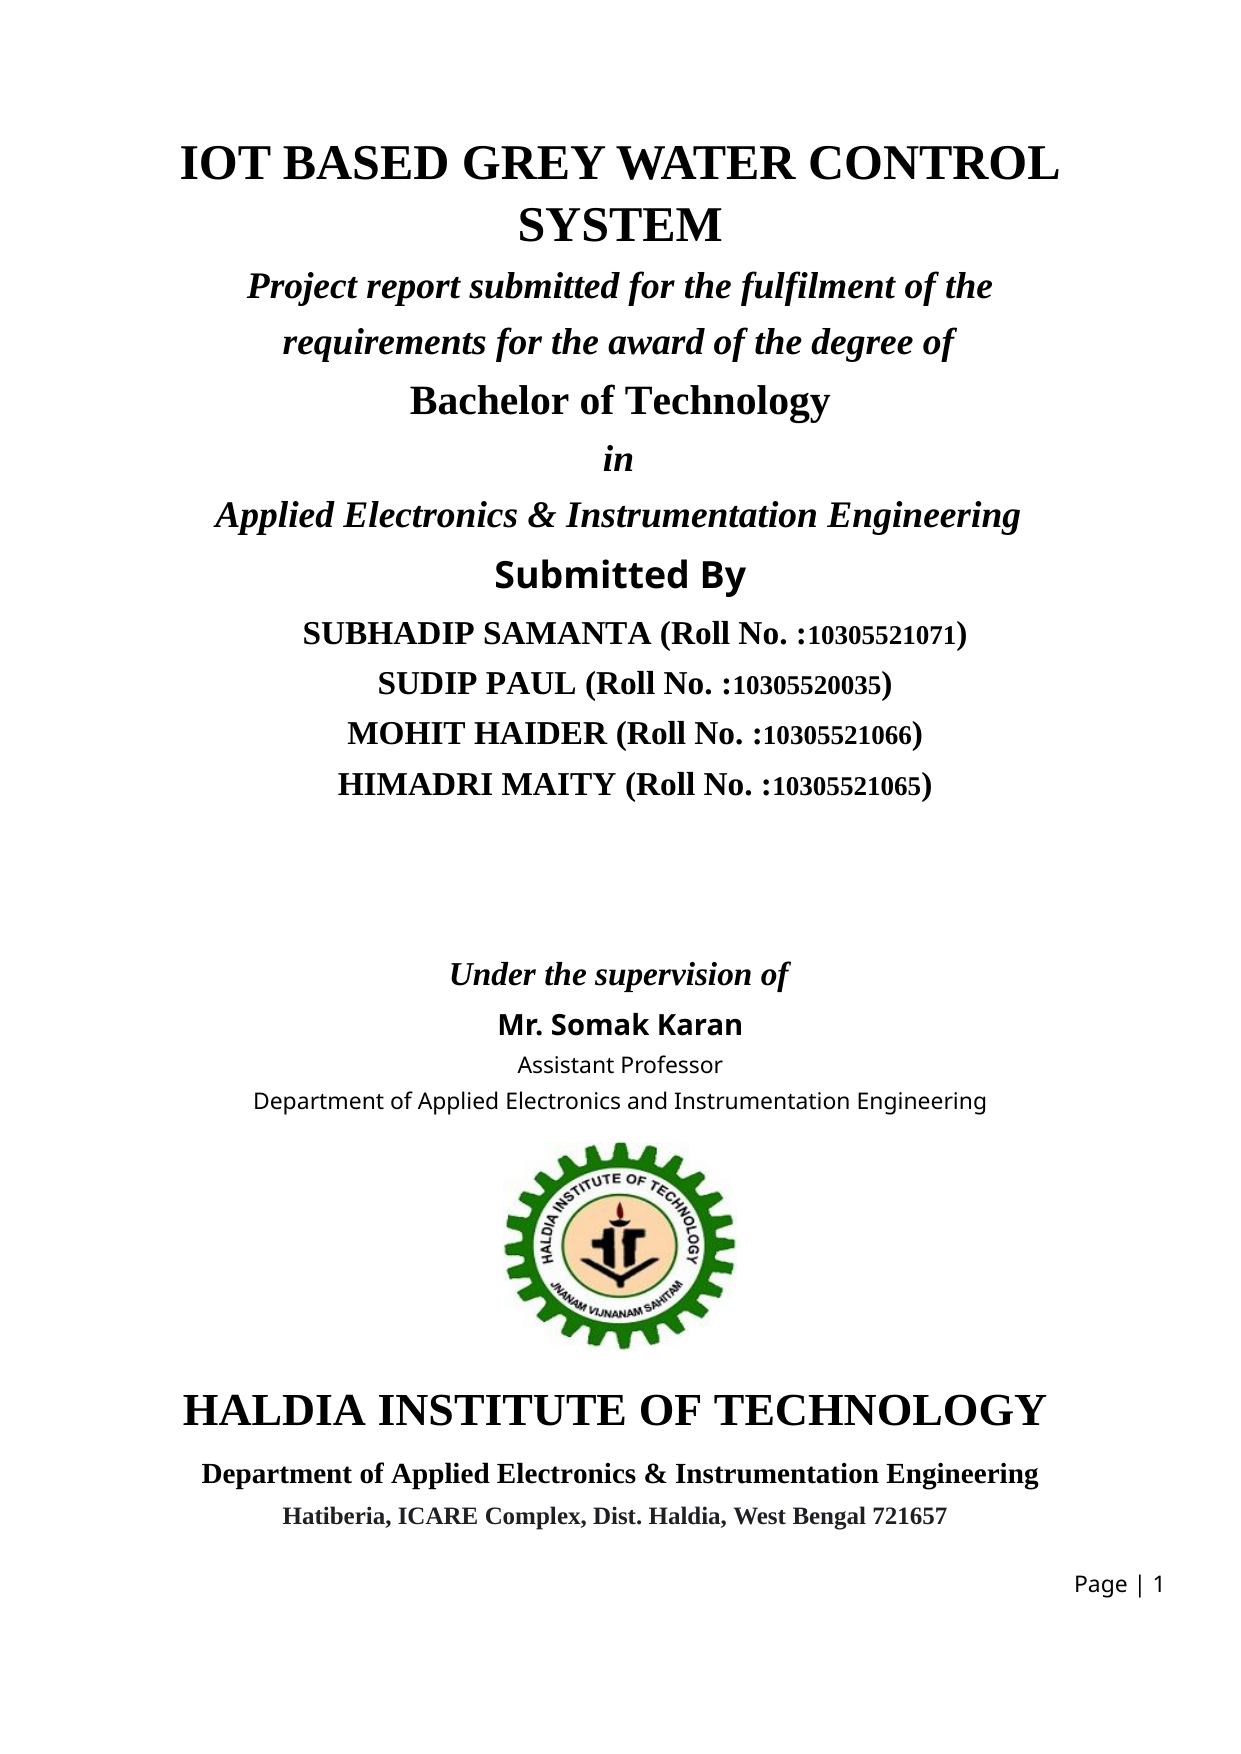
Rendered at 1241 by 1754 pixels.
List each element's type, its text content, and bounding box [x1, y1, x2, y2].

text SUBHADIP SAMANTA (Roll No. :10305521071) [75, 613, 1165, 651]
picture [503, 1142, 737, 1351]
text in [75, 436, 1165, 479]
text SUDIP PAUL (Roll No. :10305520035) [75, 663, 1165, 702]
text Department of Applied Electronics and Instrumentation Engineering [75, 1085, 1165, 1116]
text HIMADRI MAITY (Roll No. :10305521065) [75, 764, 1165, 802]
text Under the supervision of [75, 954, 1165, 992]
text Bachelor of Technology [75, 375, 1165, 423]
text Applied Electronics & Instrumentation Engineering [75, 492, 1165, 535]
text Mr. Somak Karan [75, 1004, 1165, 1044]
text Department of Applied Electronics & Instrumentation Engineering [75, 1456, 1165, 1490]
text MOHIT HAIDER (Roll No. :10305521066) [75, 714, 1165, 752]
text Hatiberia, ICARE Complex, Dist. Haldia, West Bengal 721657 [184, 1501, 1045, 1530]
text requirements for the award of the degree of [75, 319, 1165, 362]
text IOT BASED GREY WATER CONTROL SYSTEM [75, 133, 1165, 253]
text HALDIA INSTITUTE OF TECHNOLOGY [75, 1383, 1155, 1435]
text Assistant Professor [75, 1049, 1165, 1081]
text Submitted By [75, 548, 1165, 599]
text Project report submitted for the fulfilment of the [75, 263, 1165, 307]
